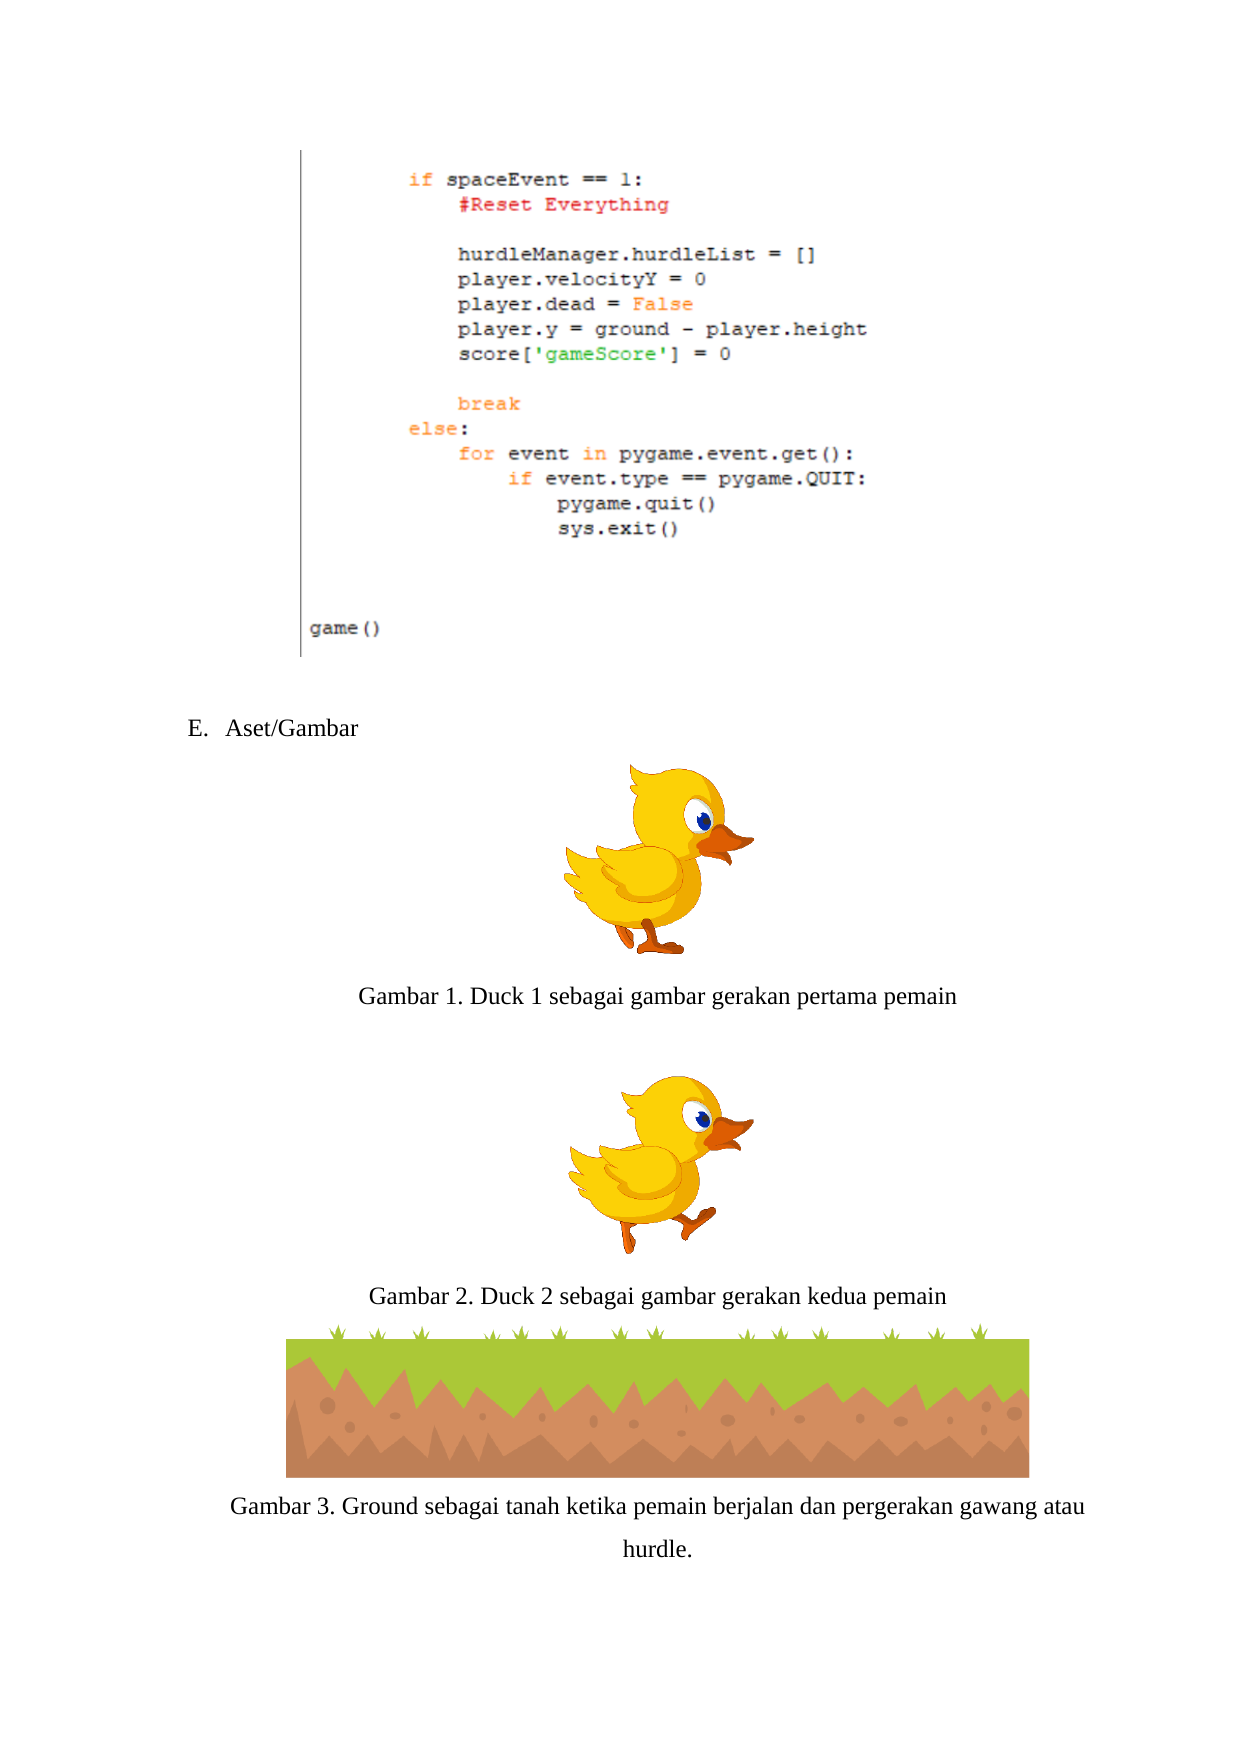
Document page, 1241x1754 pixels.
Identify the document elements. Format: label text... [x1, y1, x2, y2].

picture [557, 1067, 758, 1267]
list Aset/Gambar [187, 713, 1090, 742]
picture [300, 150, 919, 657]
list Gambar 2. Duck 2 sebagai gambar gerakan kedua pemain [225, 1281, 1090, 1309]
list Gambar 3. Ground sebagai tanah ketika pemain berjalan dan pergerakan gawang atau hurdle. [225, 1491, 1090, 1563]
picture [286, 1323, 1030, 1478]
picture [552, 756, 763, 968]
list Gambar 1. Duck 1 sebagai gambar gerakan pertama pemain [225, 981, 1090, 1010]
